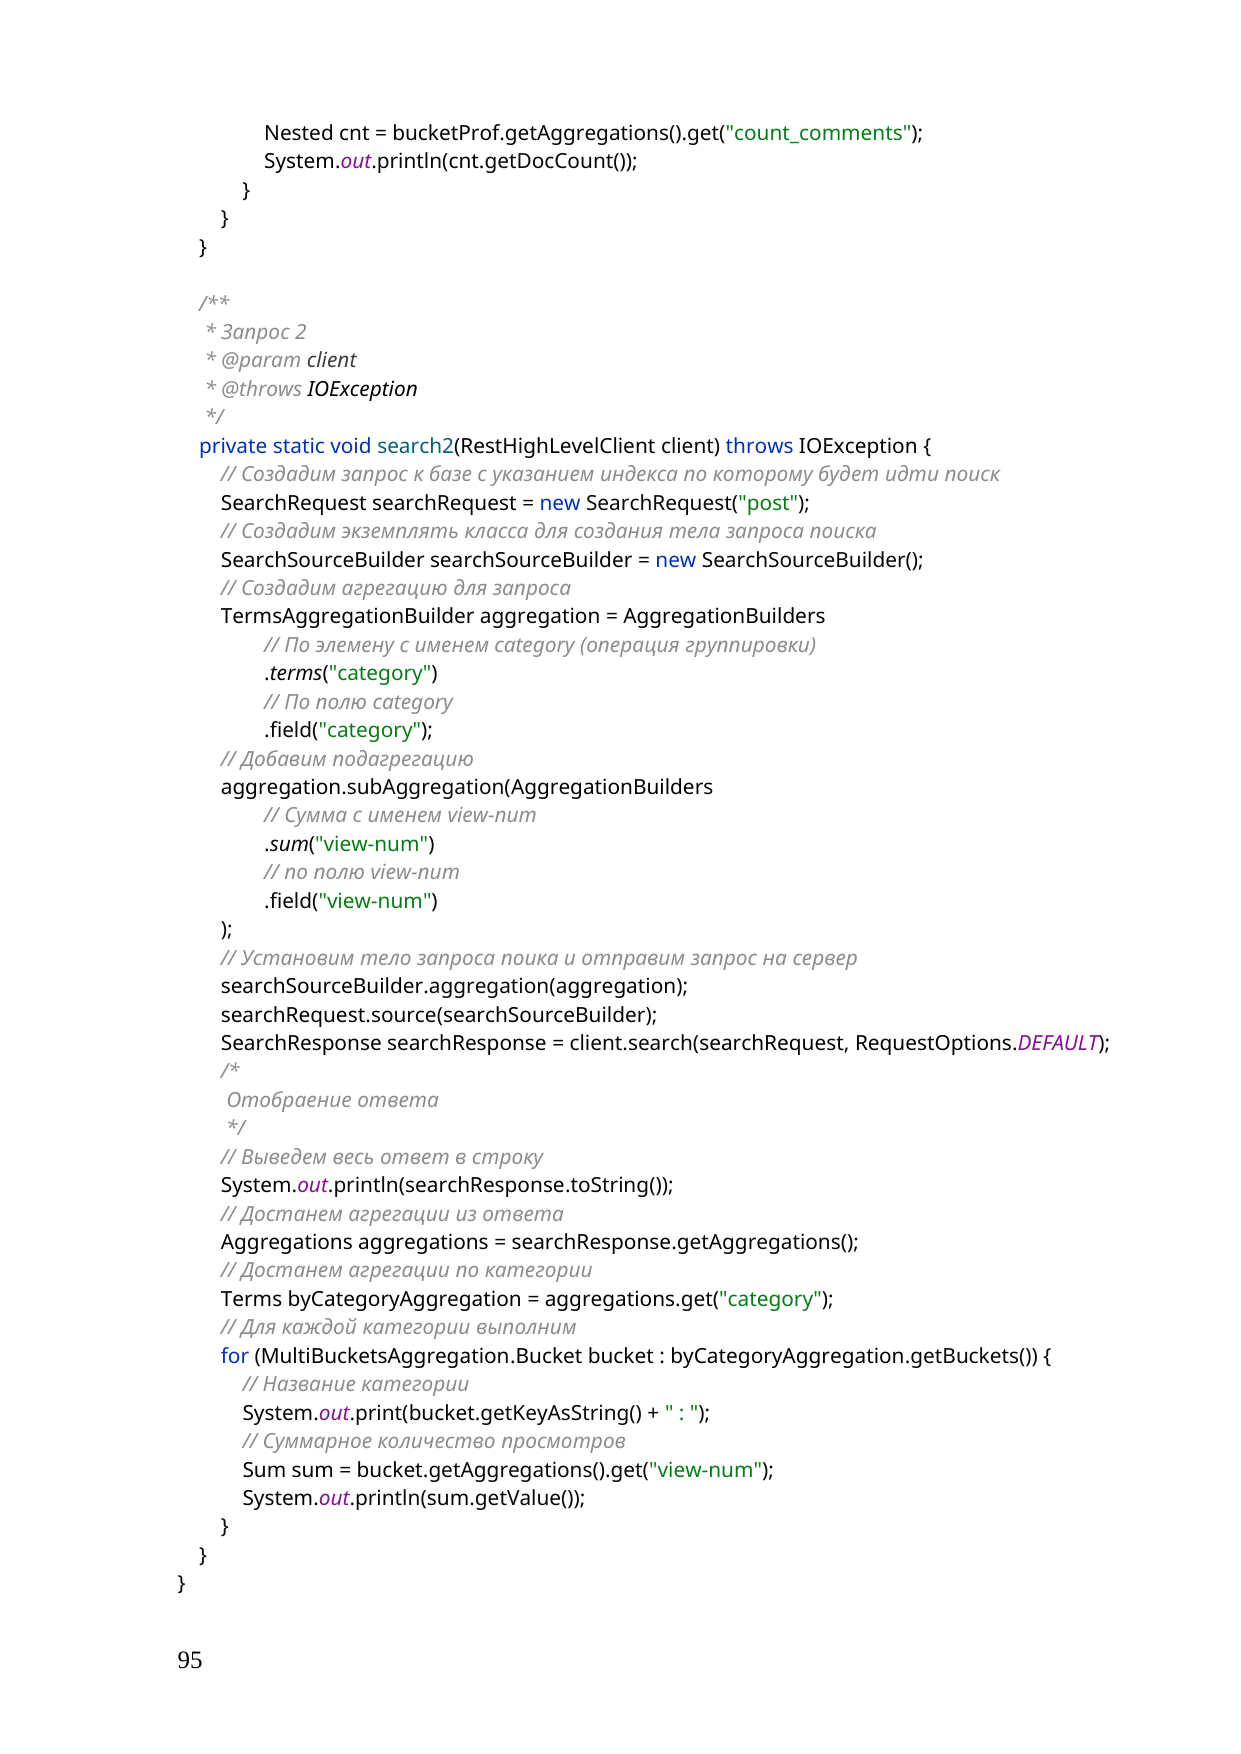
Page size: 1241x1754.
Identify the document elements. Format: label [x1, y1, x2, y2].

text [177, 118, 1152, 1597]
